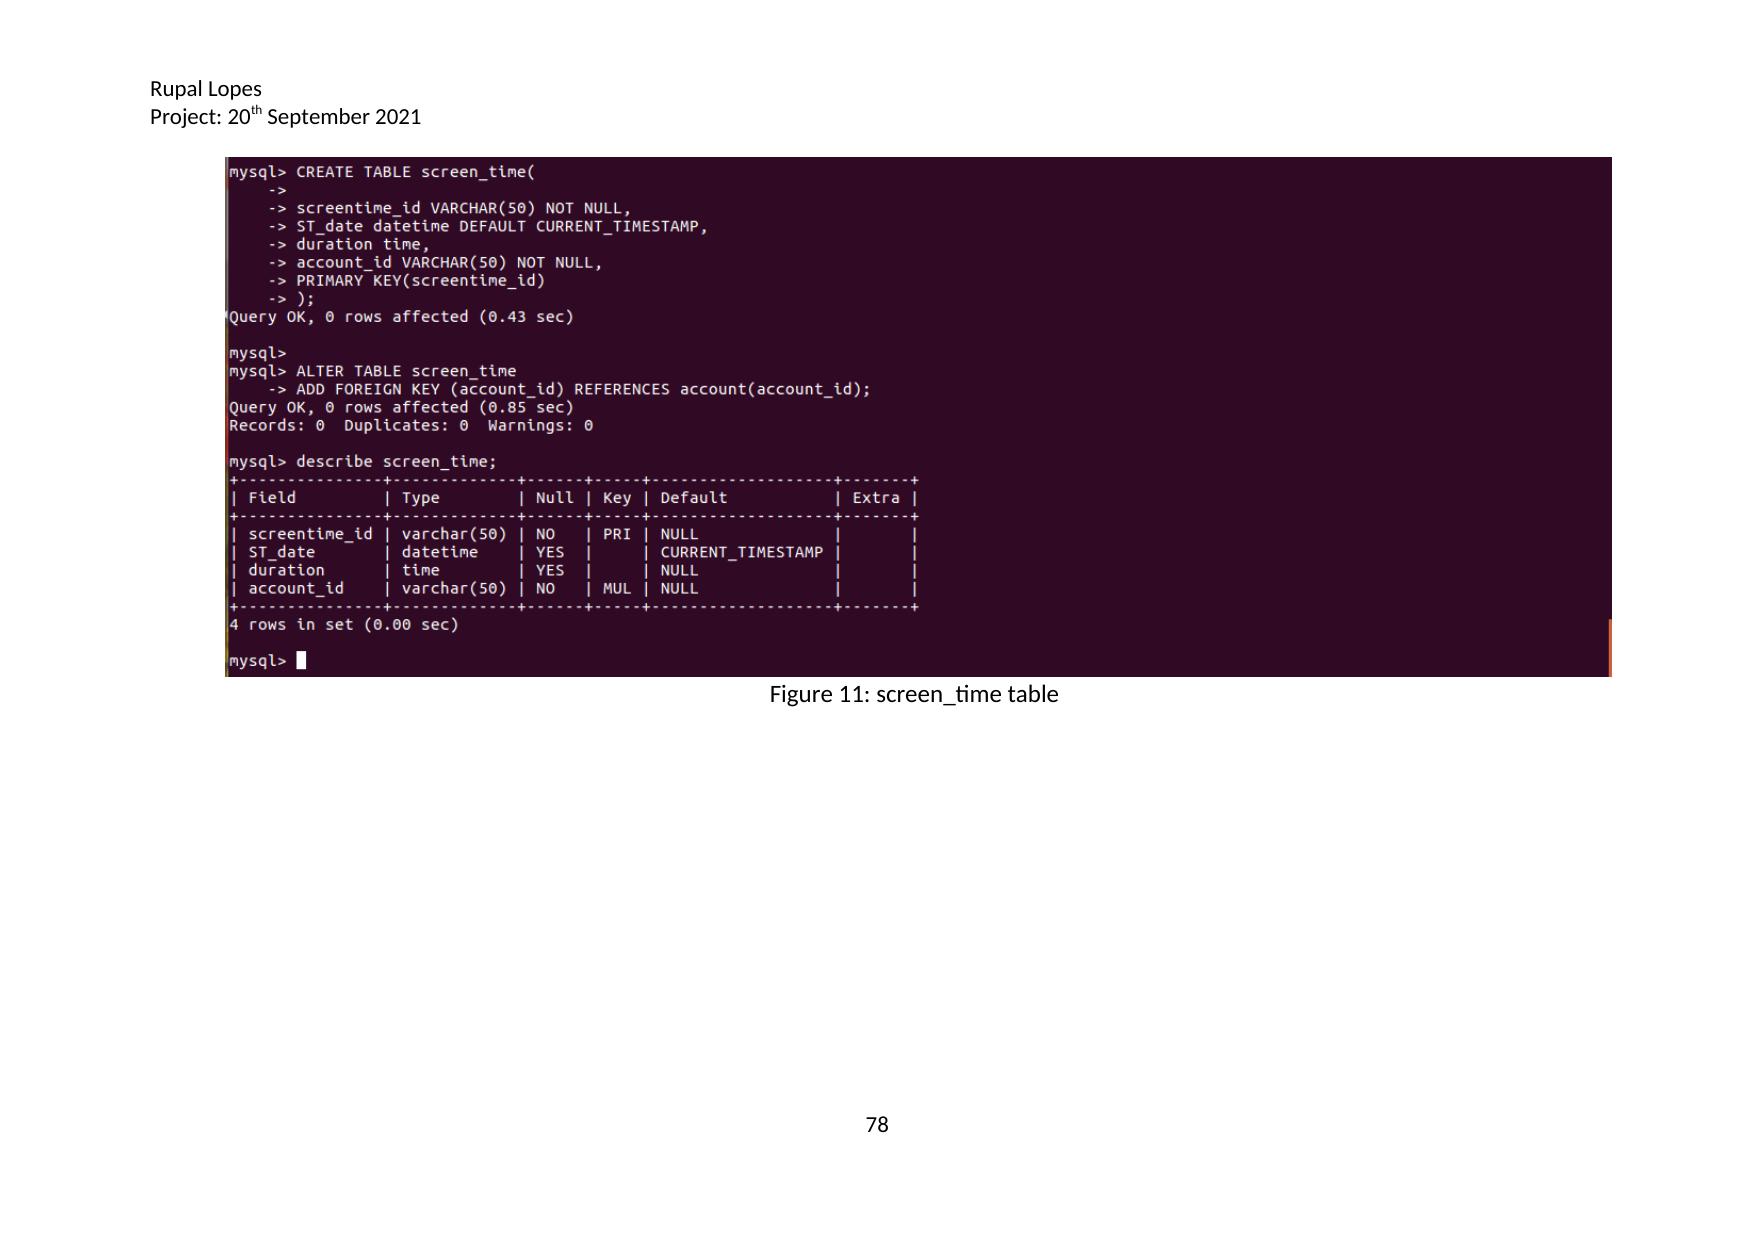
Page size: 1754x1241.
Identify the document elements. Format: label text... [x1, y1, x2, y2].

list Figure 11: screen_time table [225, 677, 1604, 708]
picture [225, 157, 1612, 677]
